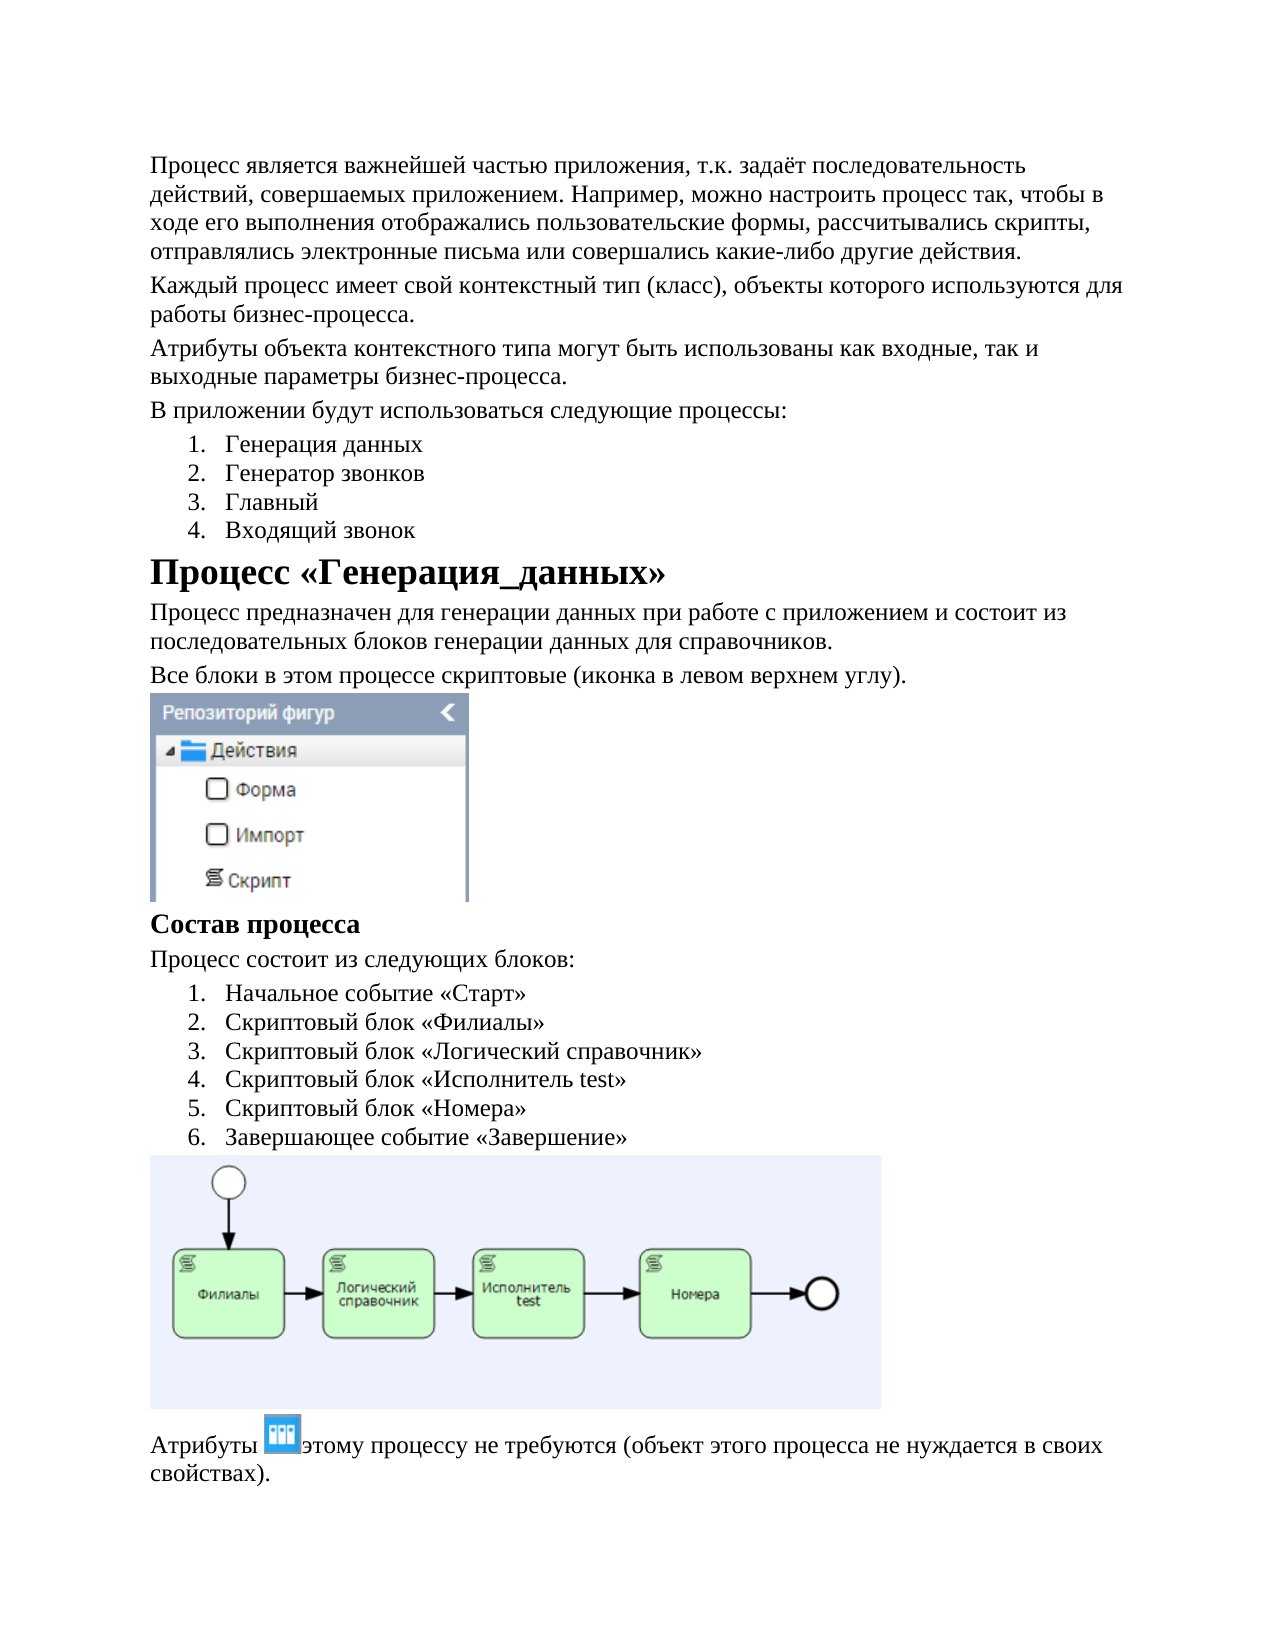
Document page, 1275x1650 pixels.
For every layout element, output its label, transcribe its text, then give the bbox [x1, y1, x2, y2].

list Начальное событие «Старт» [187, 978, 1125, 1007]
text В приложении будут использоваться следующие процессы: [150, 395, 1125, 424]
picture [264, 1414, 302, 1454]
text Каждый процесс имеет свой контекстный тип (класс), объекты которого используются для работы бизнес-процесса. [150, 270, 1125, 328]
list Входящий звонок [187, 515, 1125, 544]
list Скриптовый блок «Номера» [187, 1093, 1125, 1122]
list Генератор звонков [187, 458, 1125, 487]
text Процесс предназначен для генерации данных при работе с приложением и состоит из последовательных блоков генерации данных для справочников. [150, 597, 1125, 655]
text Атрибуты этому процессу не требуются (объект этого процесса не нуждается в своих свойствах). [150, 1414, 1125, 1487]
list Главный [187, 487, 1125, 515]
subtitle Процесс «Генерация_данных» [150, 549, 1125, 592]
subtitle Состав процесса [150, 907, 1125, 939]
list Скриптовый блок «Исполнитель test» [187, 1064, 1125, 1093]
text Процесс является важнейшей частью приложения, т.к. задаёт последовательность действий, совершаемых приложением. Например, можно настроить процесс так, чтобы в ходе его выполнения отображались пользовательские формы, рассчитывались скрипты, отправлялись электронные письма или совершались какие-либо другие действия. [150, 150, 1125, 265]
text Процесс состоит из следующих блоков: [150, 944, 1125, 973]
list Завершающее событие «Завершение» [187, 1122, 1125, 1151]
list Генерация данных [187, 429, 1125, 458]
list Скриптовый блок «Логический справочник» [187, 1036, 1125, 1064]
text Атрибуты объекта контекстного типа могут быть использованы как входные, так и выходные параметры бизнес-процесса. [150, 333, 1125, 390]
picture [150, 1155, 882, 1409]
picture [150, 693, 469, 902]
text Все блоки в этом процессе скриптовые (иконка в левом верхнем углу). [150, 660, 1125, 689]
list Скриптовый блок «Филиалы» [187, 1007, 1125, 1036]
